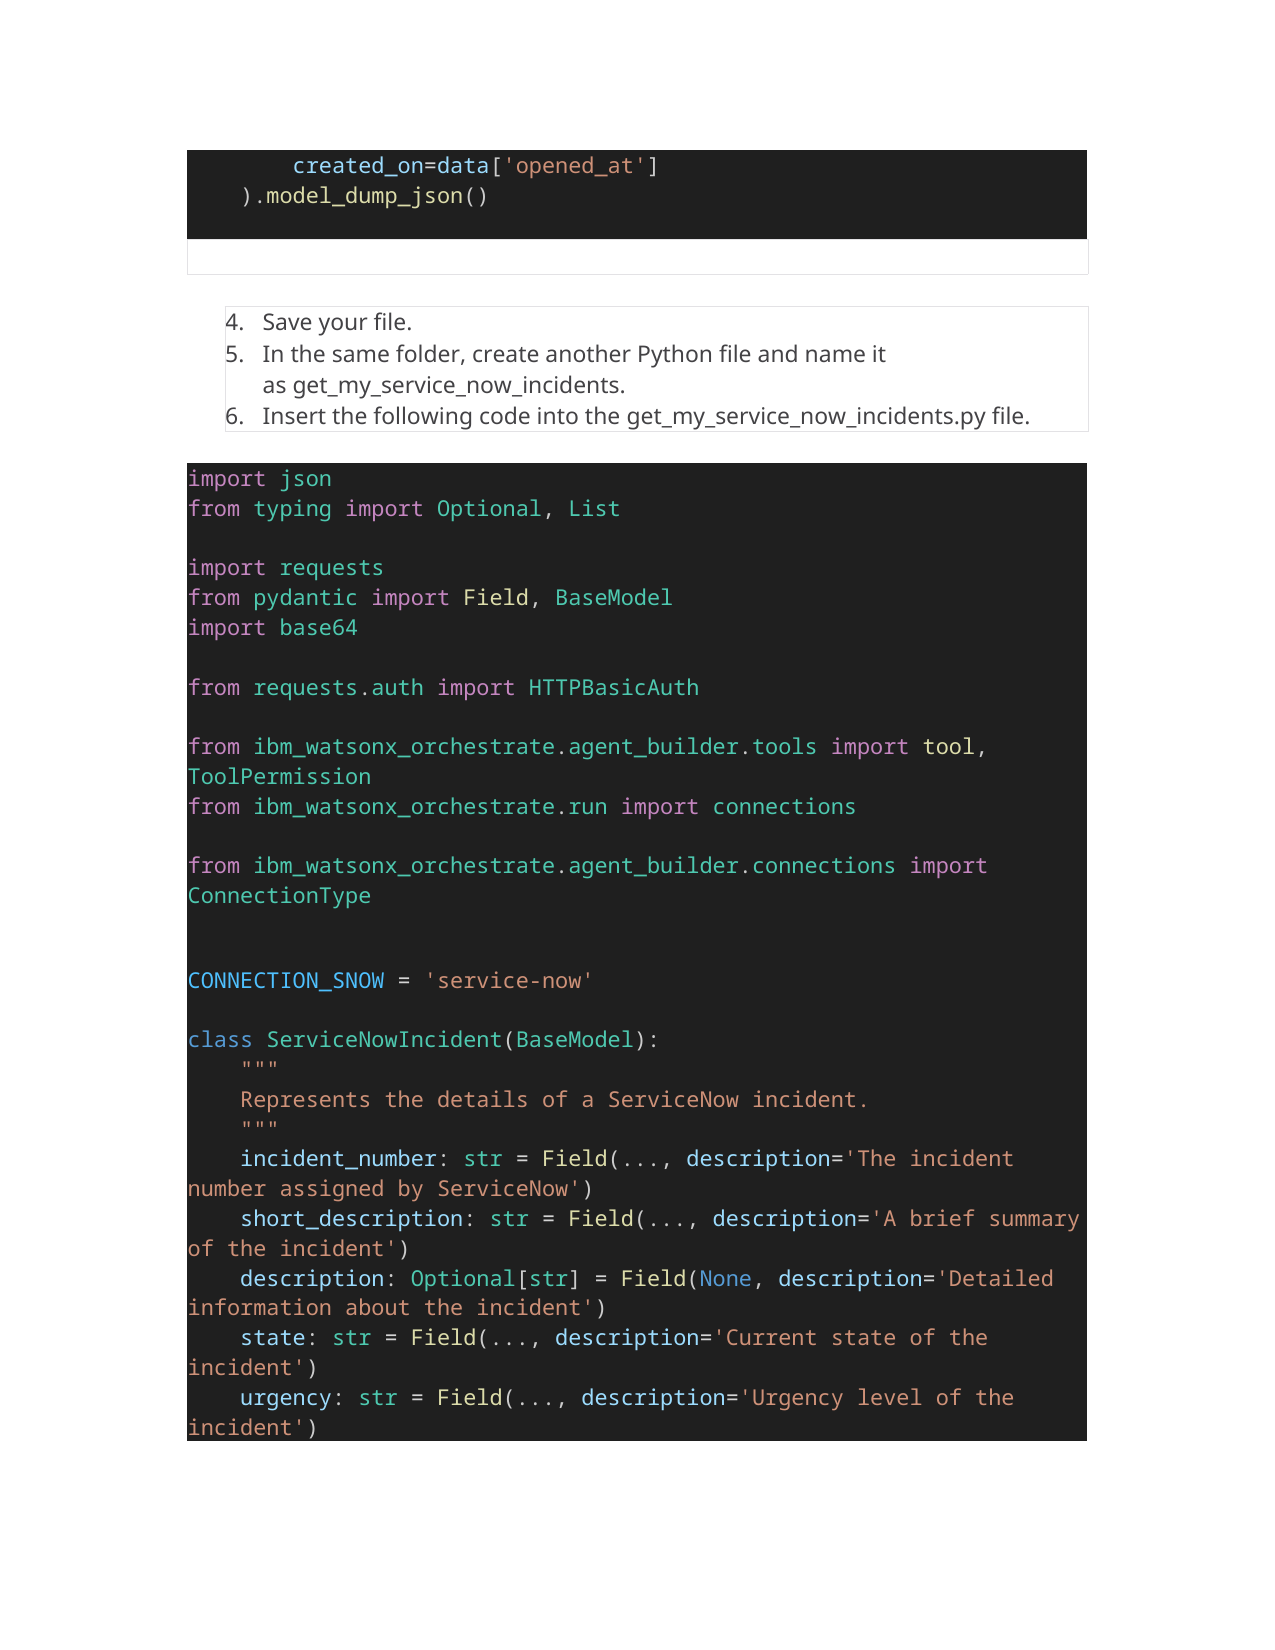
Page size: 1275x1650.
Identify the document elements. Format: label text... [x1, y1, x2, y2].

text Represents the details of a ServiceNow incident. [187, 1084, 1087, 1114]
text import requests [187, 552, 1087, 582]
text from typing import Optional, List [187, 493, 1087, 523]
text from ibm_watsonx_orchestrate.agent_builder.connections import ConnectionType [187, 850, 1087, 910]
text ).model_dump_json() [187, 180, 1087, 209]
text state: str = Field(..., description='Current state of the incident') [187, 1322, 1087, 1382]
text from ibm_watsonx_orchestrate.agent_builder.tools import tool, ToolPermission [187, 731, 1087, 791]
text """ [187, 1054, 1087, 1084]
list Save your file. [226, 307, 1088, 337]
list Insert the following code into the get_my_service_now_incidents.py file. [226, 399, 1088, 431]
text CONNECTION_SNOW = 'service-now' [187, 965, 1087, 994]
text description: Optional[str] = Field(None, description='Detailed information about the incident') [187, 1263, 1087, 1322]
text import base64 [187, 612, 1087, 642]
text from ibm_watsonx_orchestrate.run import connections [187, 791, 1087, 821]
text urgency: str = Field(..., description='Urgency level of the incident') [187, 1382, 1087, 1441]
text short_description: str = Field(..., description='A brief summary of the incident') [187, 1203, 1087, 1263]
list In the same folder, create another Python file and name it as get_my_service_now_incidents. [226, 337, 1088, 399]
text from pydantic import Field, BaseModel [187, 582, 1087, 612]
text created_on=data['opened_at'] [187, 150, 1087, 180]
text class ServiceNowIncident(BaseModel): [187, 1024, 1087, 1054]
text import json [187, 463, 1087, 493]
text """ [187, 1114, 1087, 1143]
text incident_number: str = Field(..., description='The incident number assigned by ServiceNow') [187, 1143, 1087, 1203]
text from requests.auth import HTTPBasicAuth [187, 672, 1087, 701]
